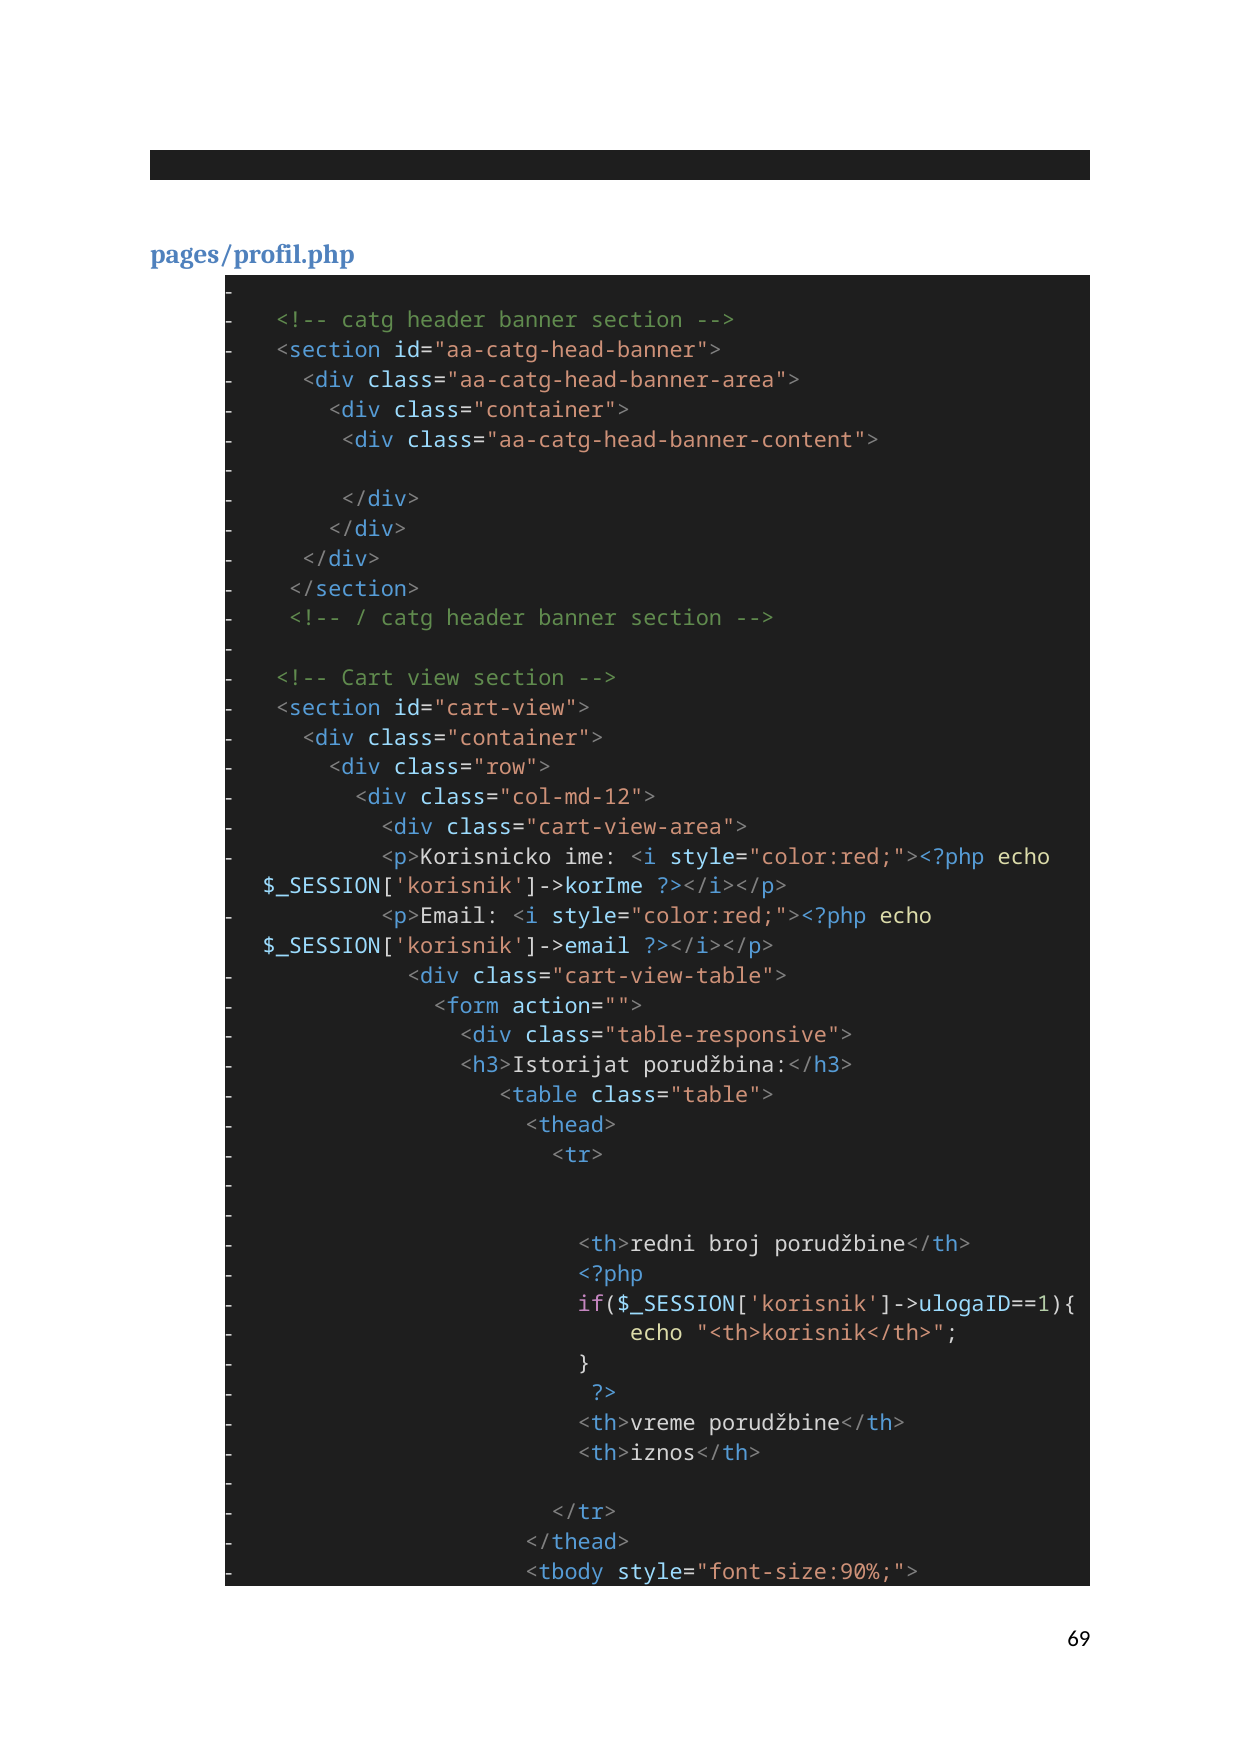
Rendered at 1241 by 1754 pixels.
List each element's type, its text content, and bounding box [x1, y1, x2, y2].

list <tbody style="font-size:90%;"> [225, 1556, 1090, 1586]
list <section id="cart-view"> [225, 692, 1090, 722]
list <div class="col-md-12"> [225, 781, 1090, 811]
list echo "<th>korisnik</th>"; [225, 1317, 1090, 1347]
list <!-- Cart view section --> [225, 662, 1090, 692]
list if($_SESSION['korisnik']->ulogaID==1){ [225, 1288, 1090, 1317]
list <?php [225, 1258, 1090, 1288]
list } [225, 1347, 1090, 1377]
list <th>vreme porudžbine</th> [225, 1407, 1090, 1437]
list <table class="table"> [225, 1079, 1090, 1109]
list <div class="cart-view-area"> [225, 811, 1090, 841]
list <form action=""> [225, 990, 1090, 1019]
list <div class="cart-view-table"> [225, 960, 1090, 990]
list </div> [225, 513, 1090, 543]
list <div class="container"> [225, 722, 1090, 751]
list <div class="aa-catg-head-banner-content"> [225, 424, 1090, 453]
list </div> [225, 543, 1090, 573]
list <th>redni broj porudžbine</th> [225, 1228, 1090, 1258]
list <div class="table-responsive"> [225, 1019, 1090, 1049]
list <!-- catg header banner section --> [225, 304, 1090, 334]
list <p>Korisnicko ime: <i style="color:red;"><?php echo $_SESSION['korisnik']->korIme ?></i></p> [225, 841, 1090, 900]
list <div class="row"> [225, 751, 1090, 781]
list </thead> [225, 1526, 1090, 1556]
list </section> [225, 573, 1090, 602]
list </div> [225, 483, 1090, 513]
list <section id="aa-catg-head-banner"> [225, 334, 1090, 364]
list <!-- / catg header banner section --> [225, 602, 1090, 632]
list <tr> [225, 1139, 1090, 1168]
subtitle pages/profil.php [150, 239, 1090, 270]
list <div class="container"> [225, 394, 1090, 424]
list <p>Email: <i style="color:red;"><?php echo $_SESSION['korisnik']->email ?></i></p> [225, 900, 1090, 960]
list <h3>Istorijat porudžbina:</h3> [225, 1049, 1090, 1079]
list <thead> [225, 1109, 1090, 1139]
list <div class="aa-catg-head-banner-area"> [225, 364, 1090, 394]
list <th>iznos</th> [225, 1437, 1090, 1466]
list ?> [225, 1377, 1090, 1407]
list </tr> [225, 1496, 1090, 1526]
